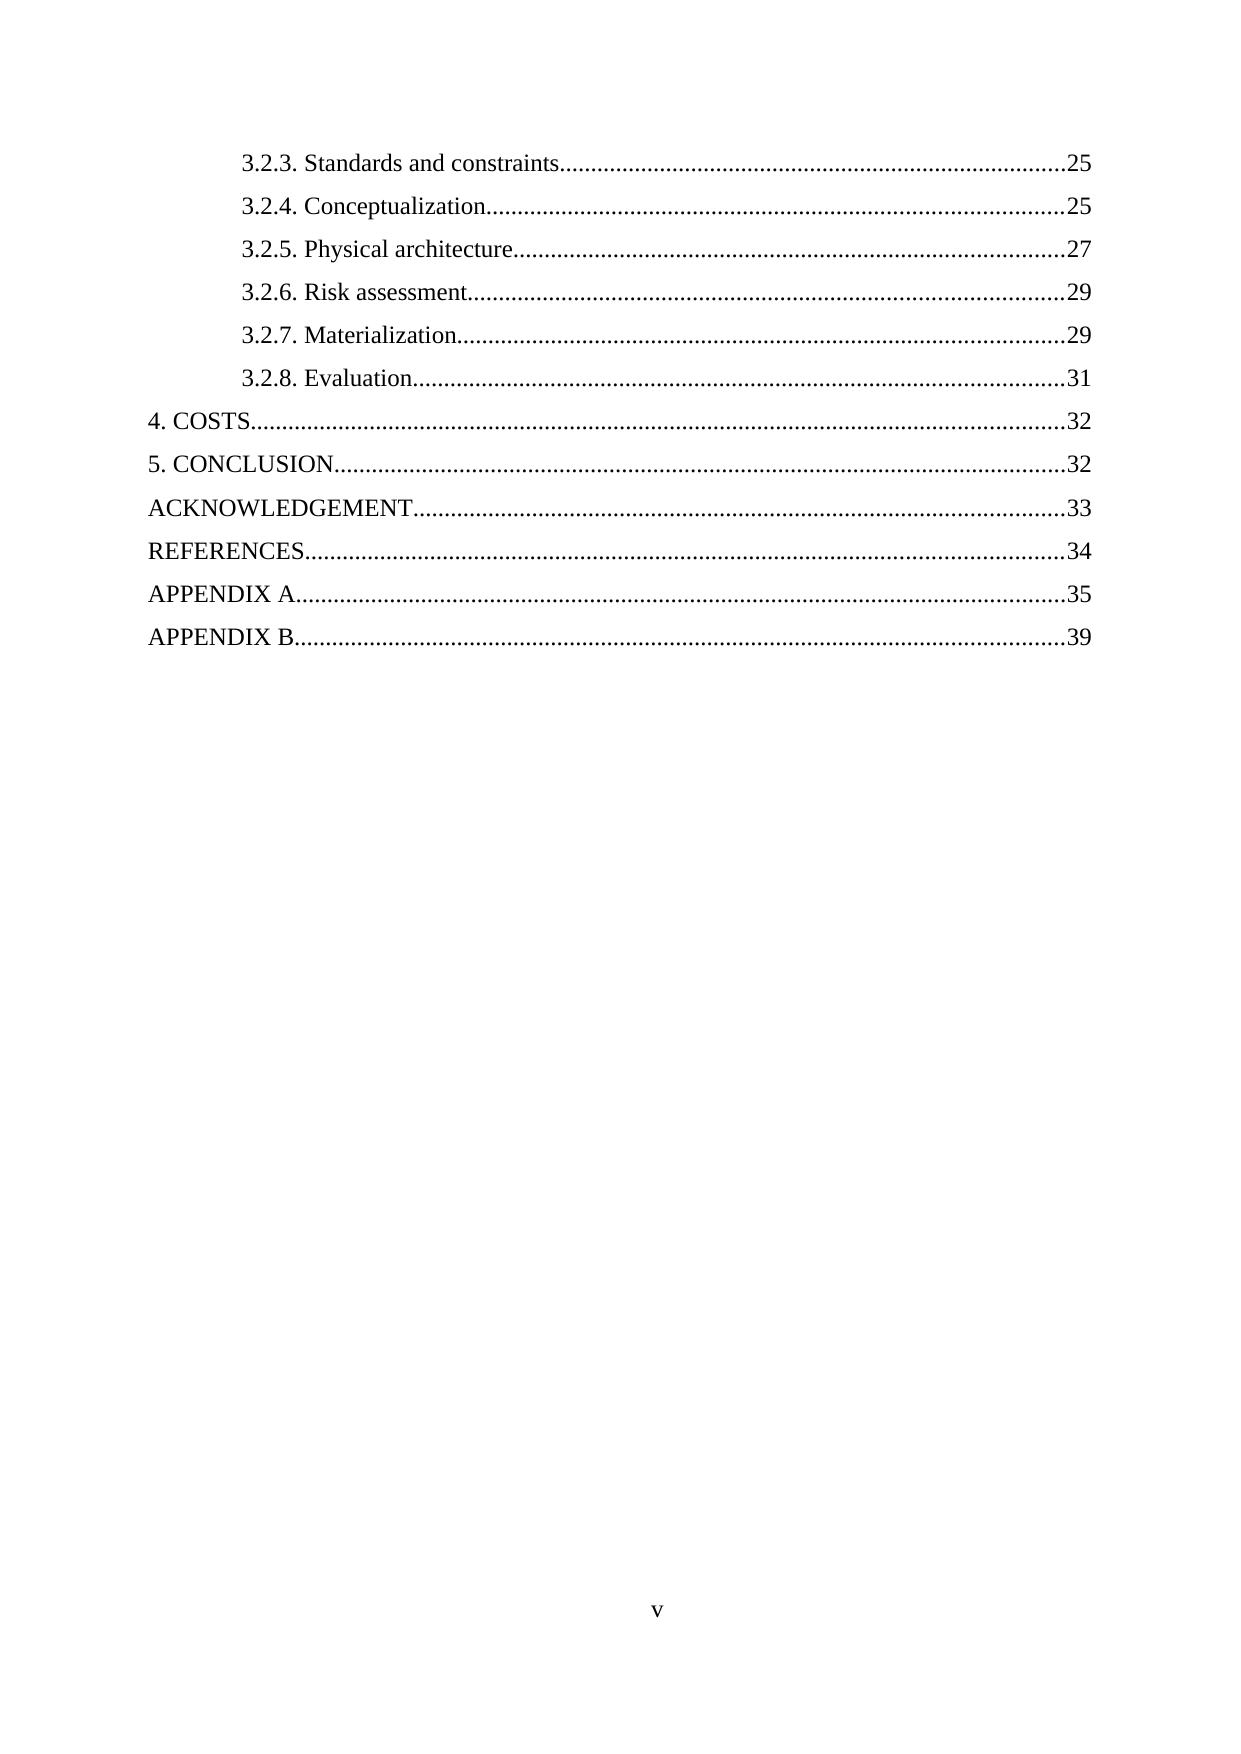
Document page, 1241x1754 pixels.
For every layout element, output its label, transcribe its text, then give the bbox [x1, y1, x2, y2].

text 3.2.7. Materialization 29 [198, 320, 1093, 349]
text 4. COSTS 32 [148, 406, 1093, 435]
text 3.2.5. Physical architecture 27 [198, 234, 1093, 263]
text 3.2.4. Conceptualization 25 [198, 191, 1093, 219]
text 5. CONCLUSION 32 [148, 449, 1093, 478]
text REFERENCES 34 [148, 536, 1093, 564]
text 3.2.6. Risk assessment 29 [198, 277, 1093, 306]
text 3.2.8. Evaluation 31 [198, 363, 1093, 392]
text APPENDIX B 39 [148, 622, 1093, 651]
text 3.2.3. Standards and constraints 25 [198, 148, 1093, 176]
text ACKNOWLEDGEMENT 33 [148, 493, 1093, 521]
text APPENDIX A 35 [148, 579, 1093, 608]
